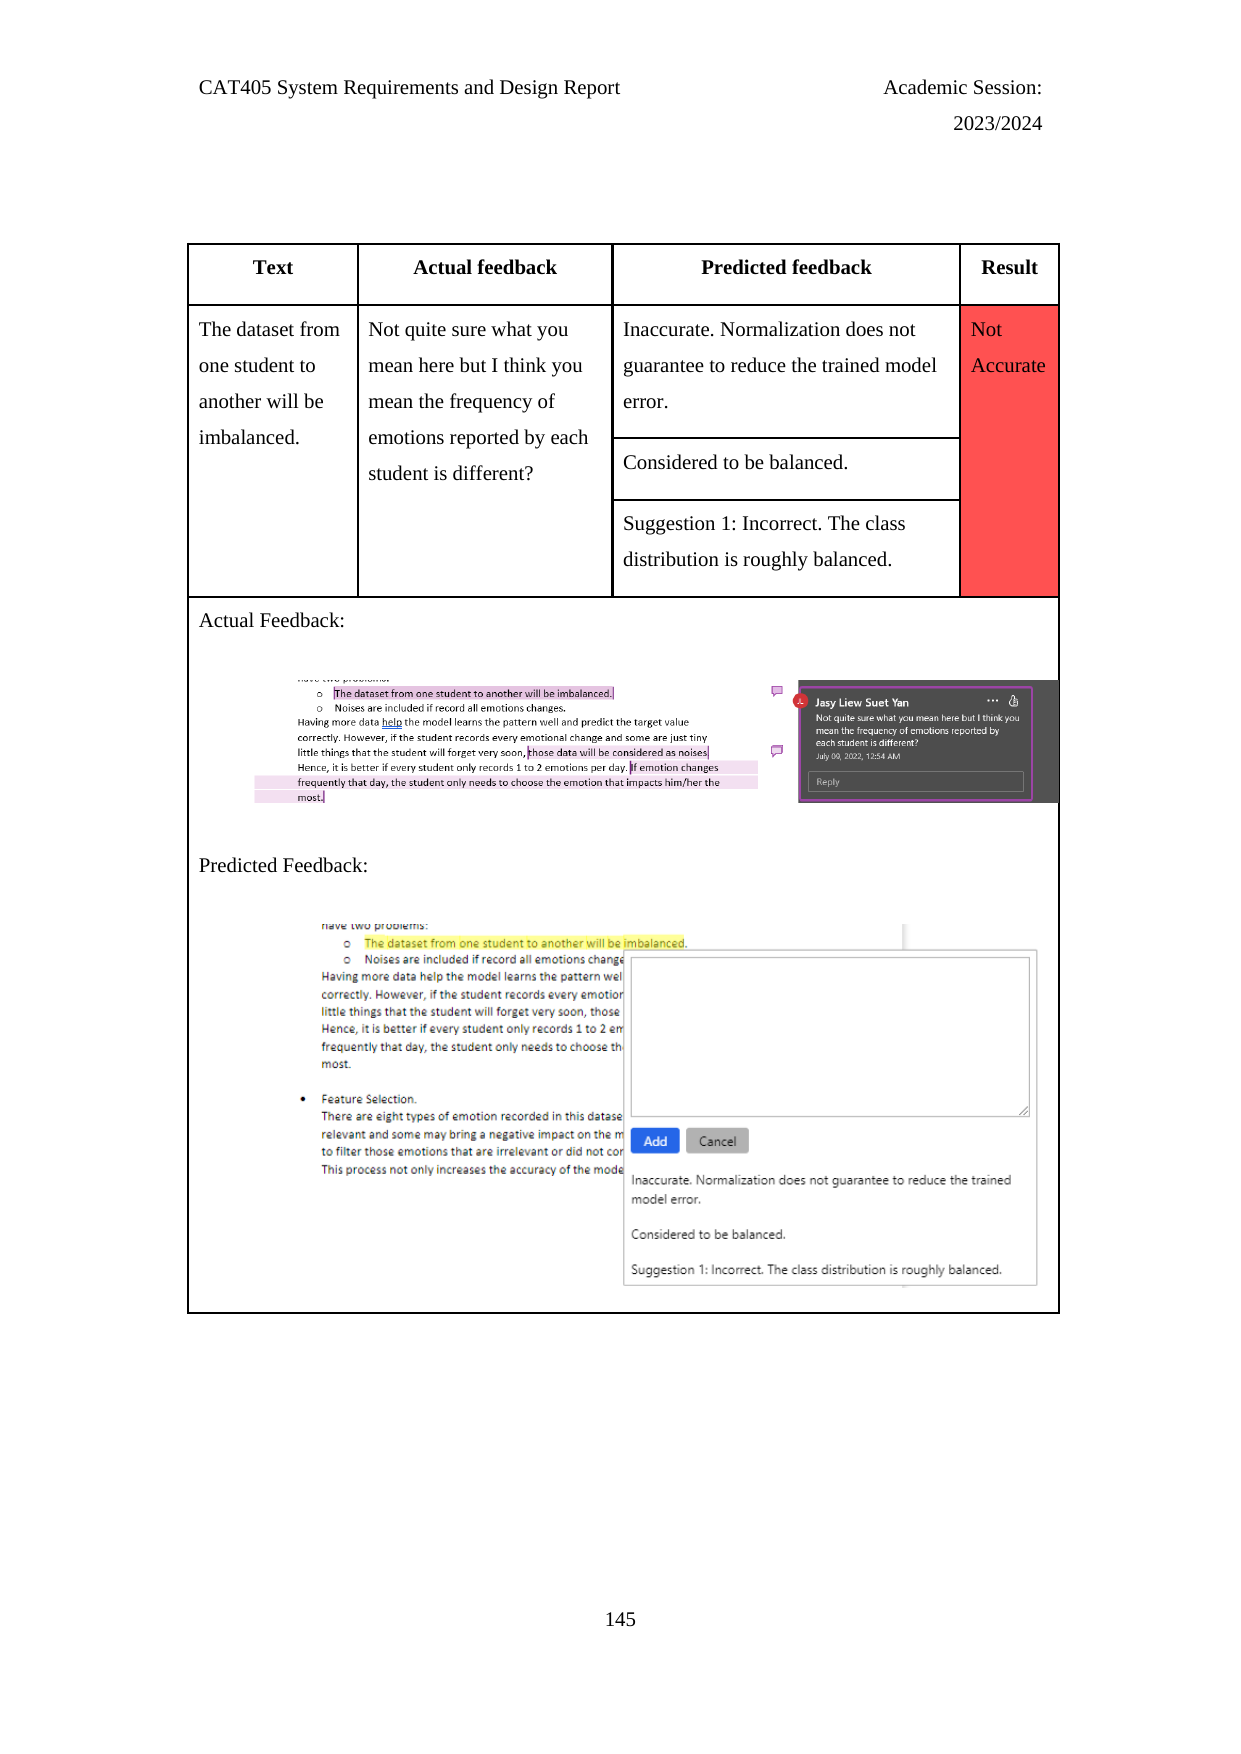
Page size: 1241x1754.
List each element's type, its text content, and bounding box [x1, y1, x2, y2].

table_cell Inaccurate. Normalization does not guarantee to reduce the trained model error. [614, 306, 959, 437]
table_cell The dataset from one student to another will be imbalanced. [189, 306, 357, 596]
table_cell Not Accurate [961, 306, 1058, 596]
picture [198, 680, 1059, 803]
table_header Predicted feedback [614, 245, 959, 304]
table_cell Suggestion 1: Incorrect. The class distribution is roughly balanced. [614, 501, 959, 596]
table_cell Actual Feedback: Predicted Feedback: [189, 598, 1058, 1312]
picture [201, 924, 1046, 1288]
table_cell Not quite sure what you mean here but I think you mean the frequency of emotions reported by each student is different? [359, 306, 611, 596]
table_header Actual feedback [359, 245, 611, 304]
table_cell Considered to be balanced. [614, 439, 959, 498]
table_header Result [961, 245, 1058, 304]
table_header Text [189, 245, 357, 304]
